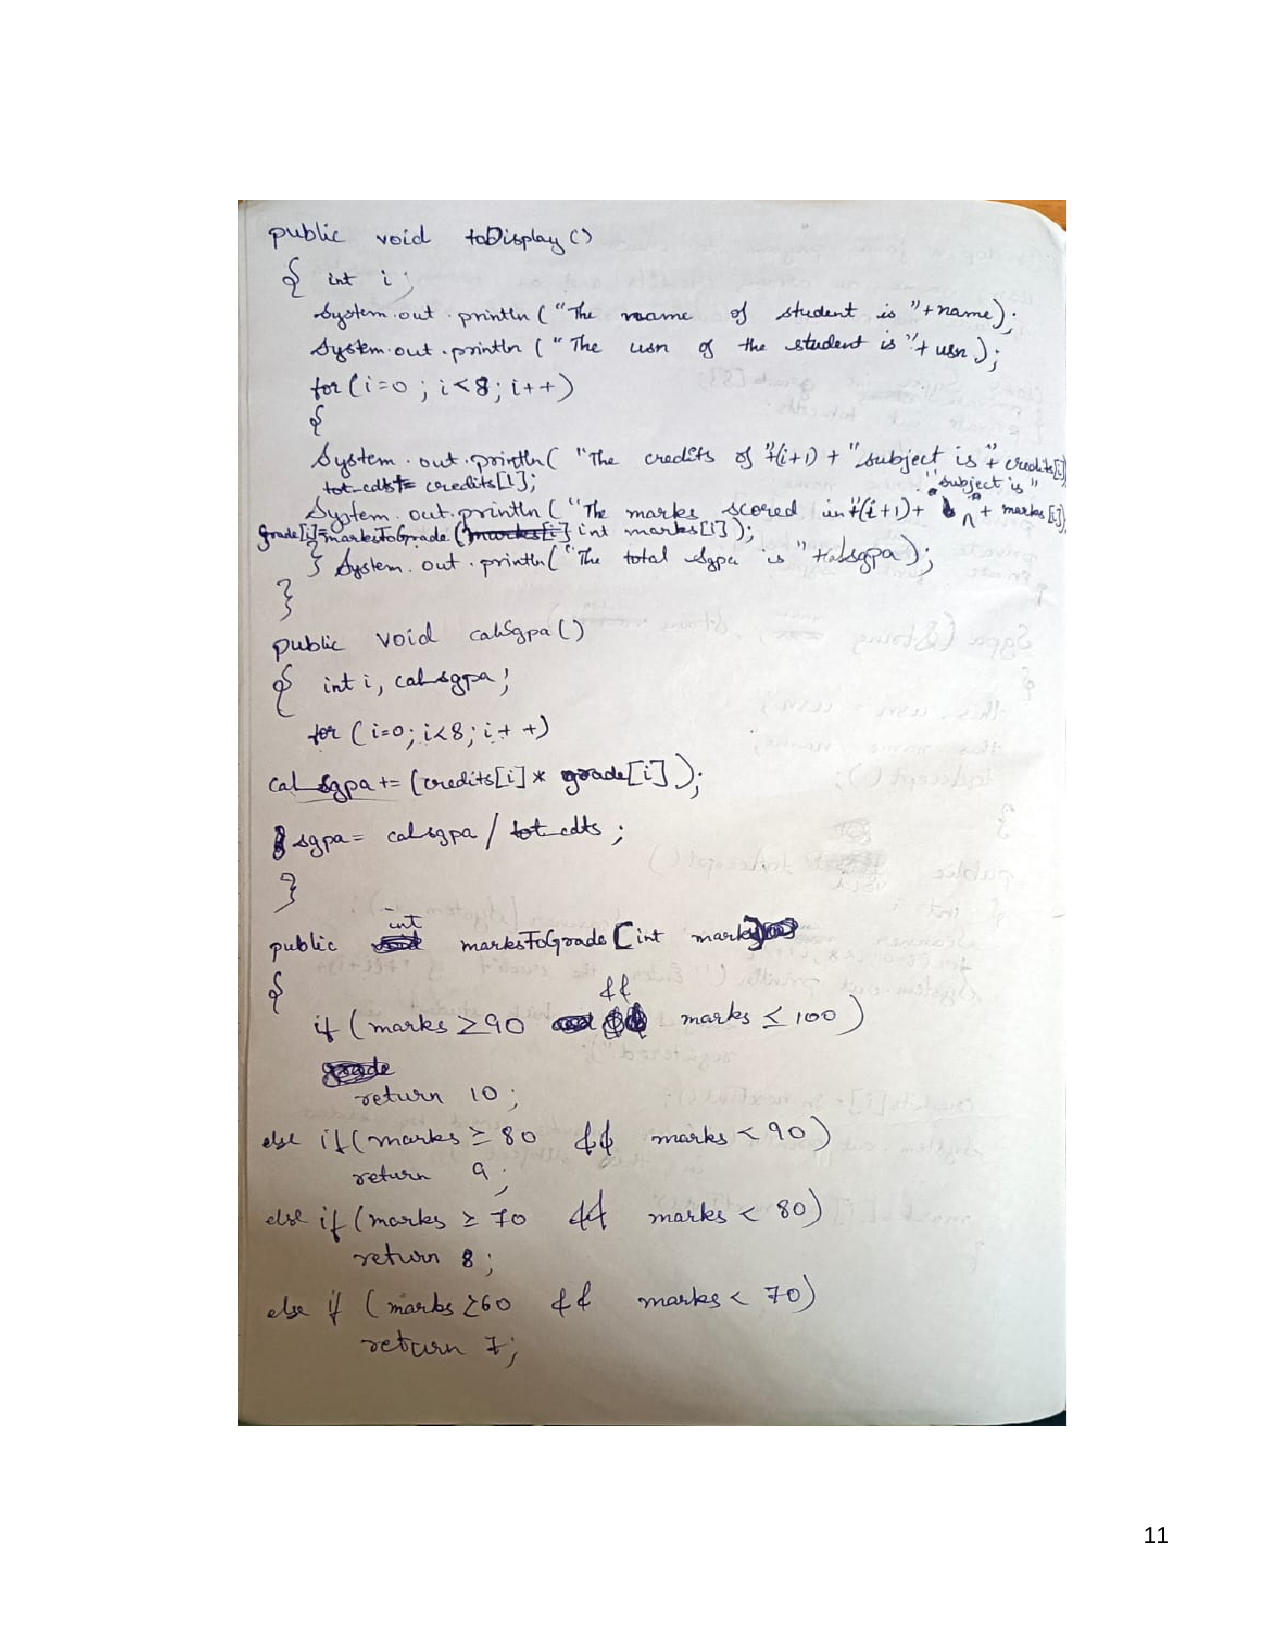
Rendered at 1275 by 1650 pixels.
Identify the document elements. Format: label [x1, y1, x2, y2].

picture [238, 200, 1067, 1426]
